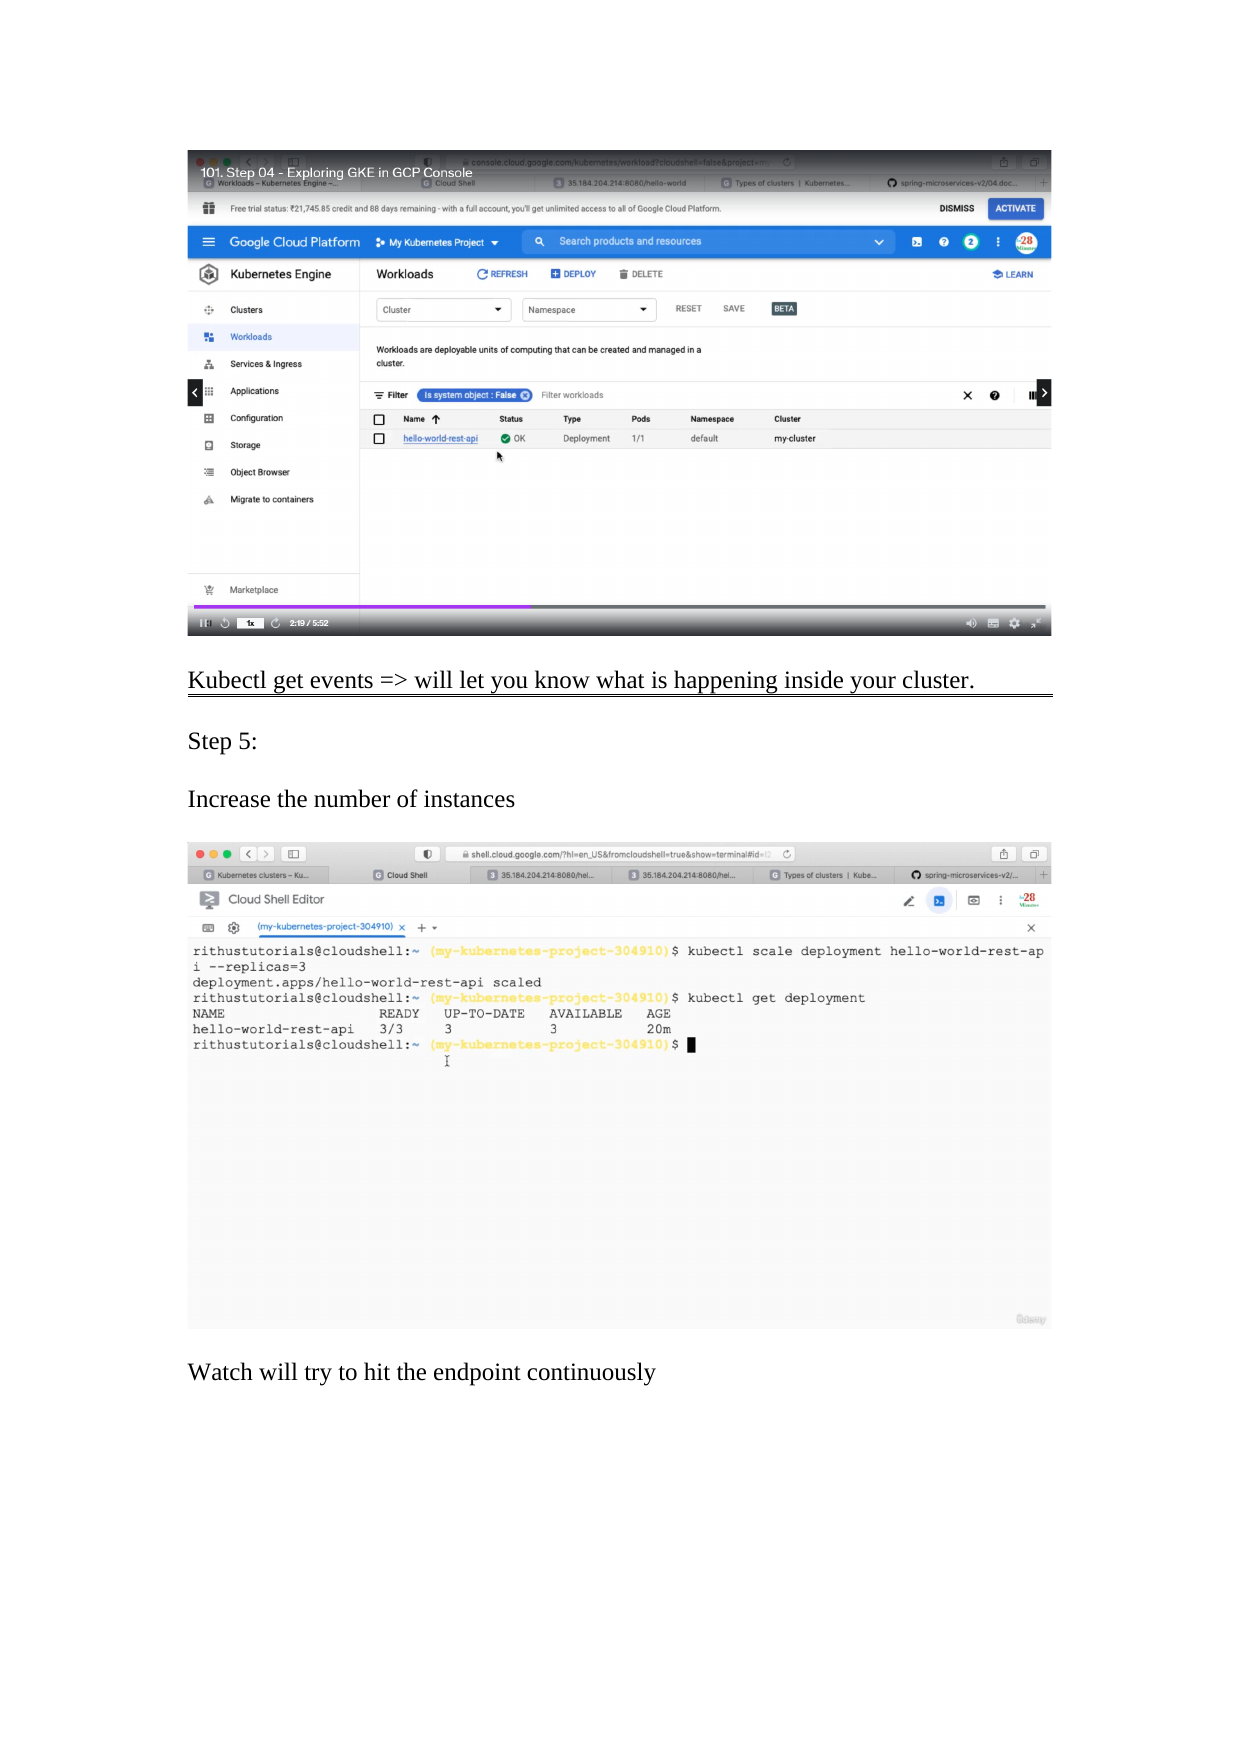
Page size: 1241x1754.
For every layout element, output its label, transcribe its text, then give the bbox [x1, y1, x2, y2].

text Increase the number of instances [187, 784, 1053, 813]
text Step 5: [187, 726, 1053, 755]
picture [187, 150, 1052, 636]
text Watch will try to hit the endpoint continuously [187, 1357, 1053, 1386]
text Kubectl get events => will let you know what is happening inside your cluster. [187, 665, 1053, 697]
picture [187, 842, 1052, 1329]
